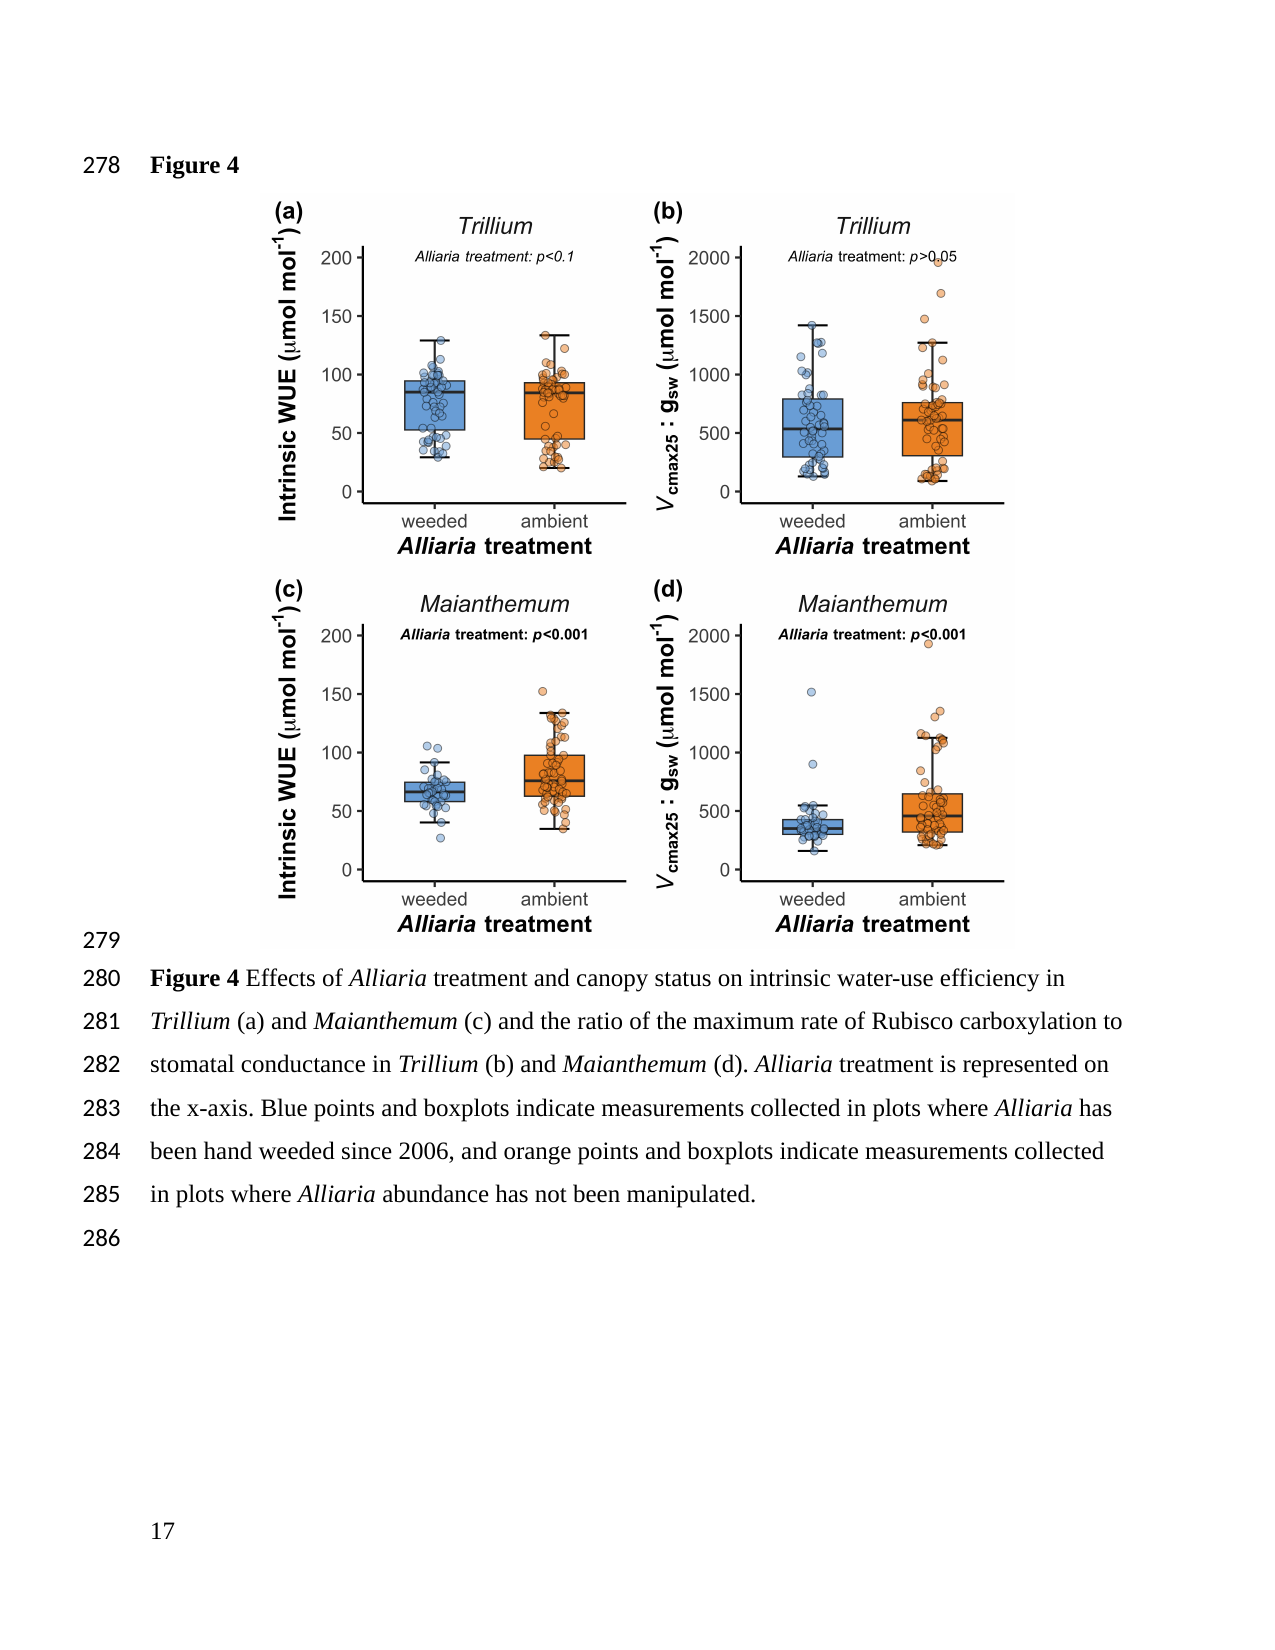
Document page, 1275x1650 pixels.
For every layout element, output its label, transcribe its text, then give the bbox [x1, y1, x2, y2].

picture [260, 193, 1015, 949]
text Figure 4 [150, 150, 1125, 179]
text Figure 4 Effects of Alliaria treatment and canopy status on intrinsic water-use efficiency in Trillium (a) and Maianthemum (c) and the ratio of the maximum rate of Rubisco carboxylation to stomatal conductance in Trillium (b) and Maianthemum (d). Alliaria treatment is represented on the x-axis. Blue points and boxplots indicate measurements collected in plots where Alliaria has been hand weeded since 2006, and orange points and boxplots indicate measurements collected in plots where Alliaria abundance has not been manipulated. [150, 963, 1125, 1208]
